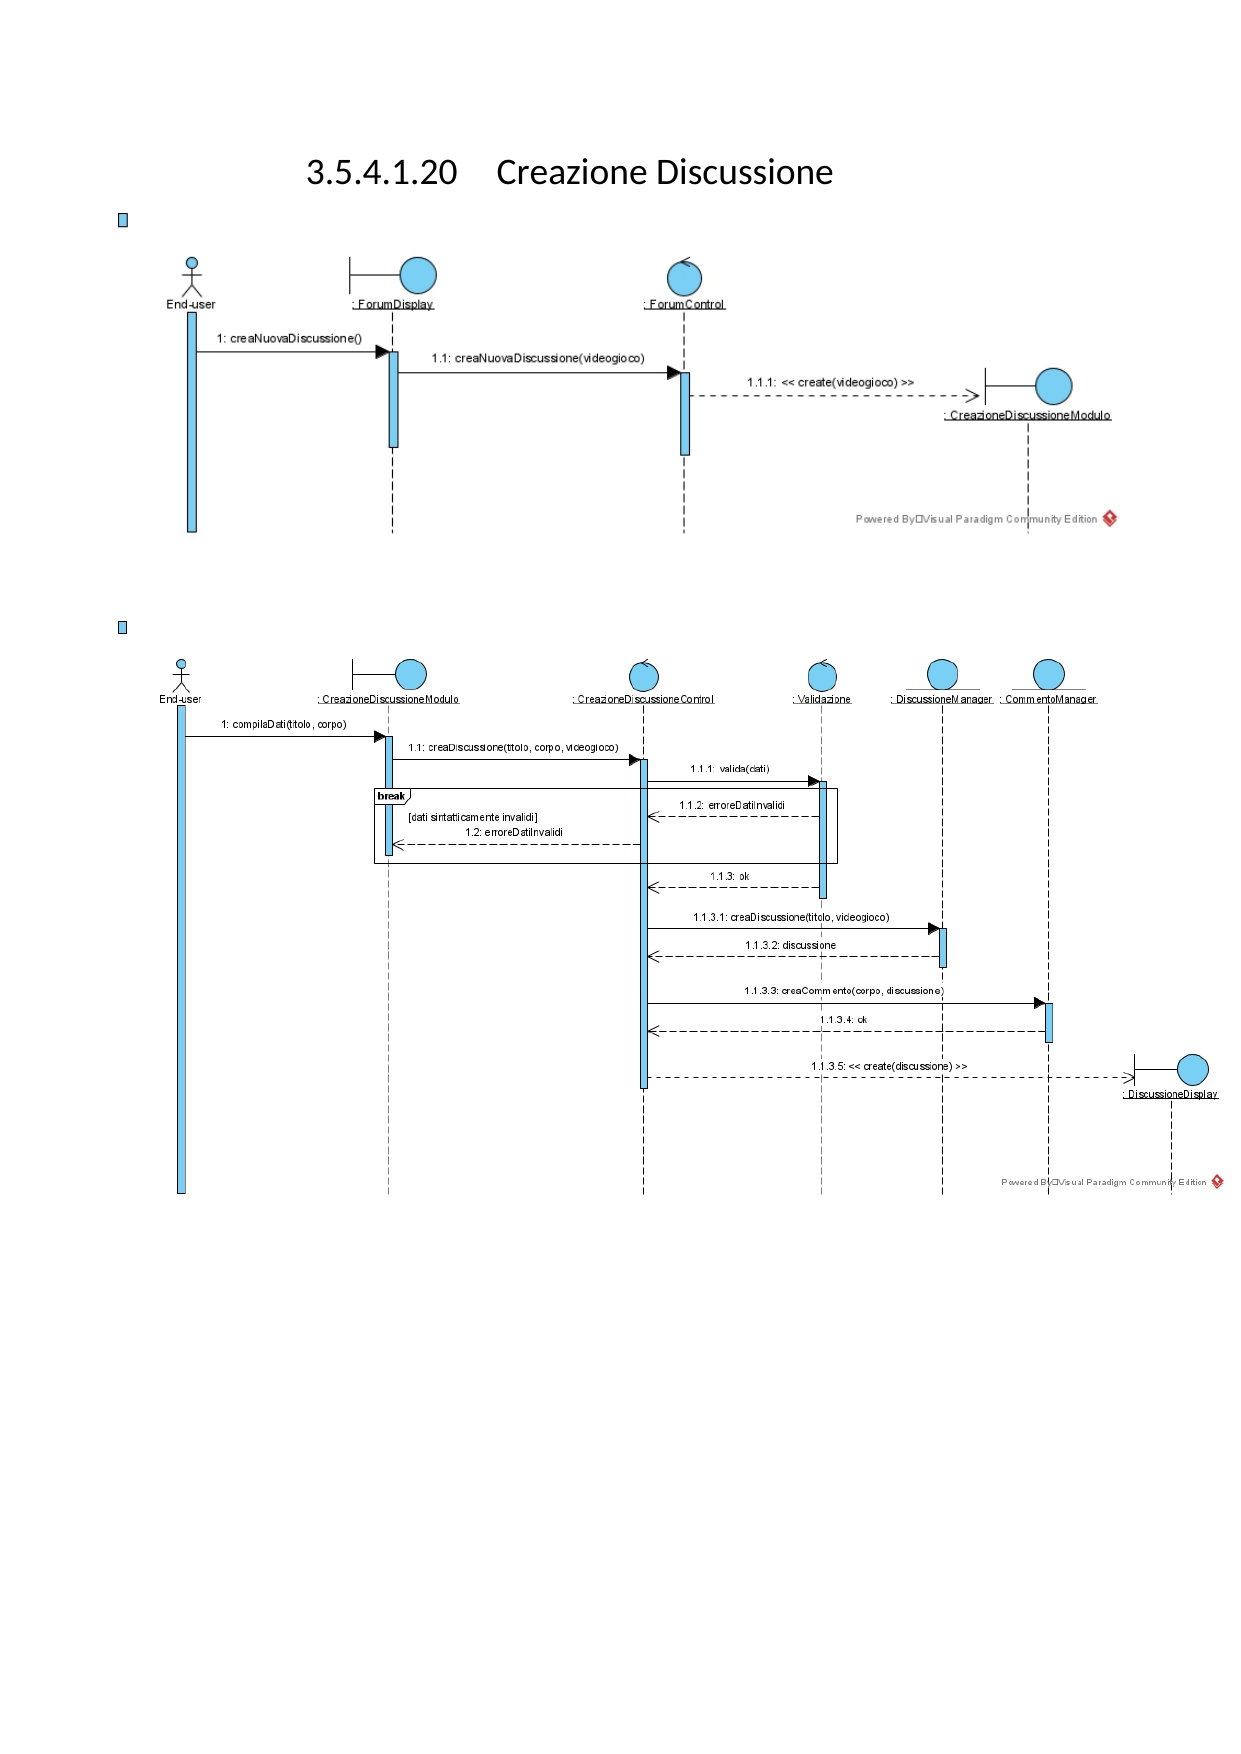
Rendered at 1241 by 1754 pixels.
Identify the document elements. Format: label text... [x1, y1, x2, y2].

picture [118, 621, 1228, 1197]
list Creazione Discussione [306, 148, 1122, 193]
picture [118, 213, 1123, 537]
